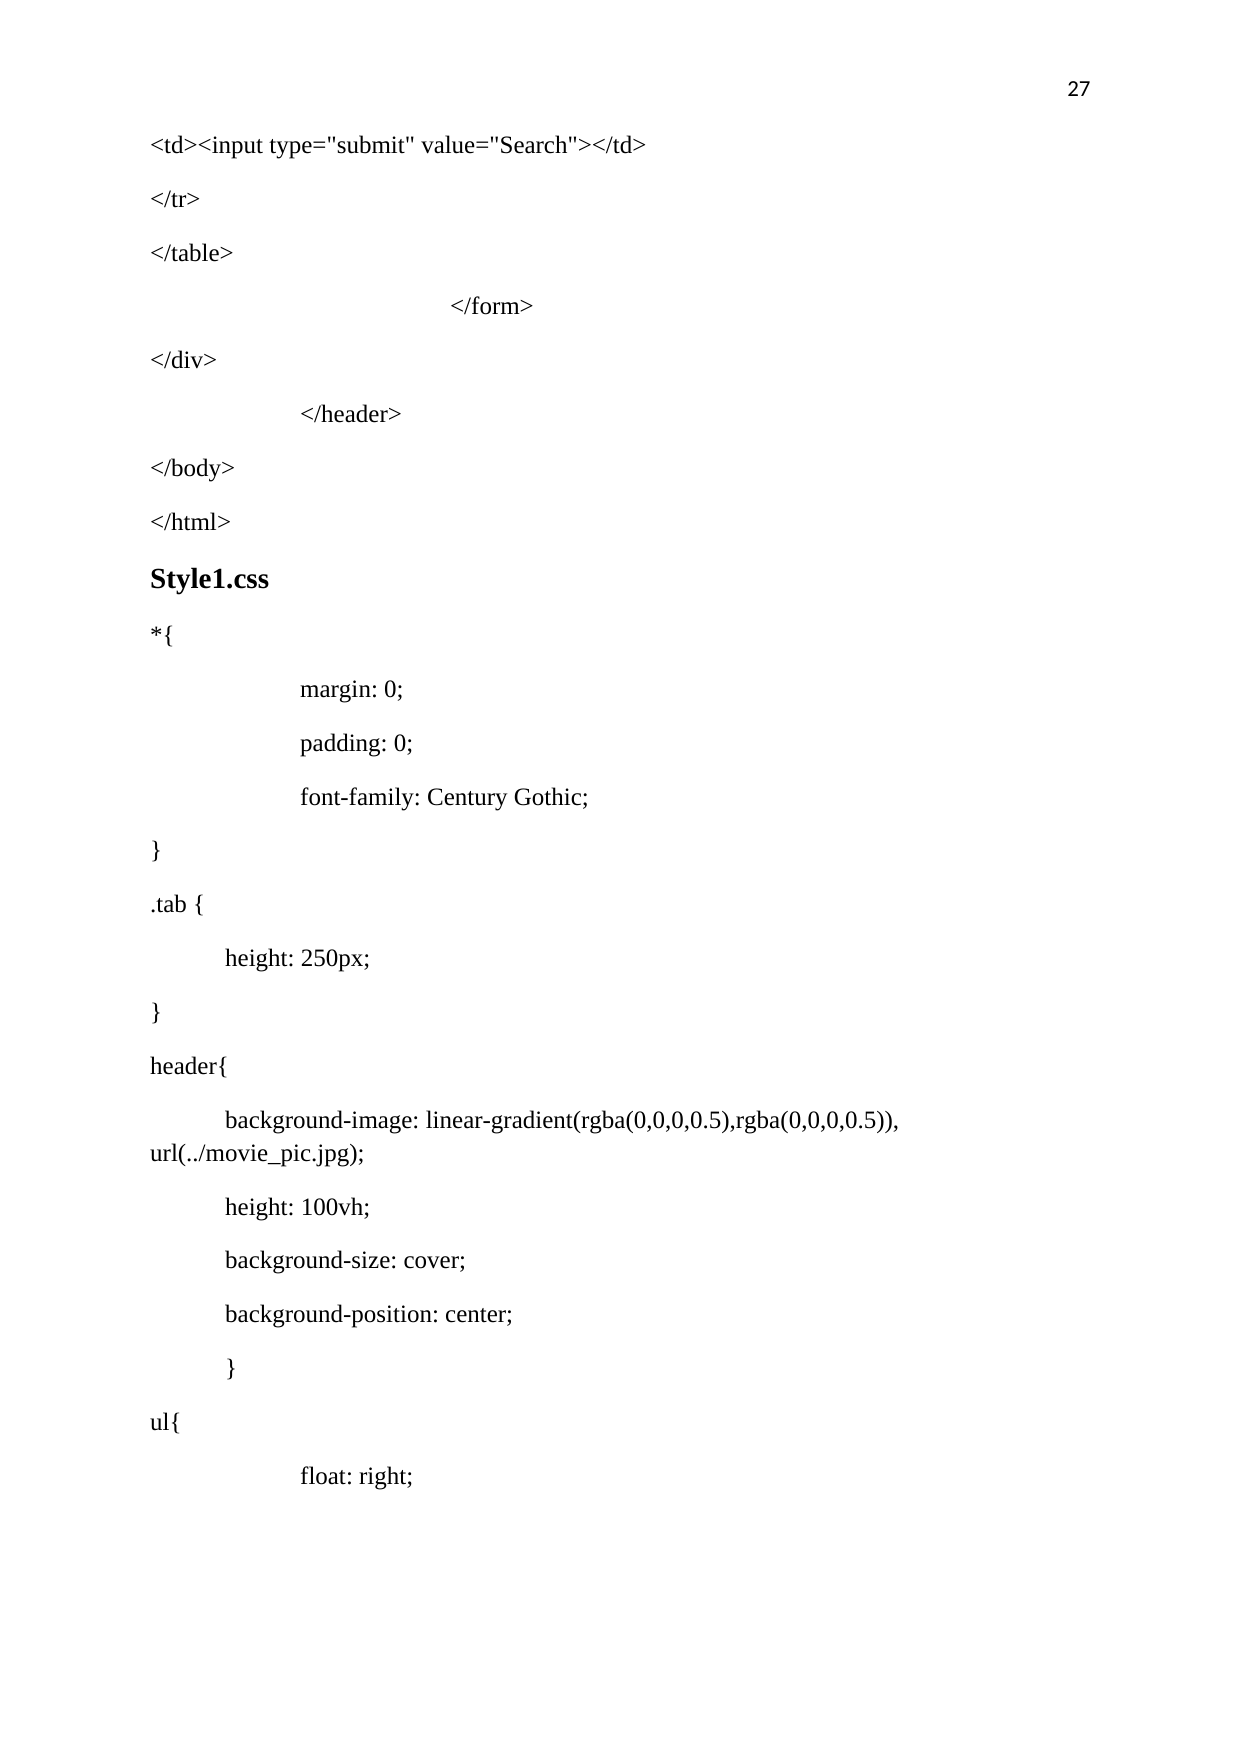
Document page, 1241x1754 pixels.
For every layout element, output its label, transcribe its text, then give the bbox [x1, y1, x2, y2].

text <td><input type="submit" value="Search"></td> [150, 130, 1090, 159]
text header{ [150, 1051, 1090, 1080]
text font-family: Century Gothic; [150, 782, 1090, 810]
text ul{ [150, 1407, 1090, 1436]
text height: 100vh; [150, 1192, 1090, 1220]
text } [150, 1353, 1090, 1382]
text background-position: center; [150, 1299, 1090, 1328]
text </header> [150, 399, 1090, 428]
text </table> [150, 238, 1090, 266]
text </div> [150, 345, 1090, 374]
text padding: 0; [150, 728, 1090, 757]
text float: right; [150, 1461, 1090, 1490]
text background-image: linear-gradient(rgba(0,0,0,0.5),rgba(0,0,0,0.5)), url(../movie_pic.jpg); [150, 1105, 1090, 1167]
text } [150, 997, 1090, 1026]
text height: 250px; [150, 943, 1090, 972]
text Style1.css [150, 561, 1090, 594]
text </body> [150, 453, 1090, 482]
text </html> [150, 507, 1090, 536]
text margin: 0; [150, 674, 1090, 703]
text </tr> [150, 184, 1090, 212]
text *{ [150, 620, 1090, 649]
text } [150, 836, 1090, 864]
text </form> [150, 291, 1090, 320]
text background-size: cover; [150, 1246, 1090, 1274]
text .tab { [150, 889, 1090, 918]
